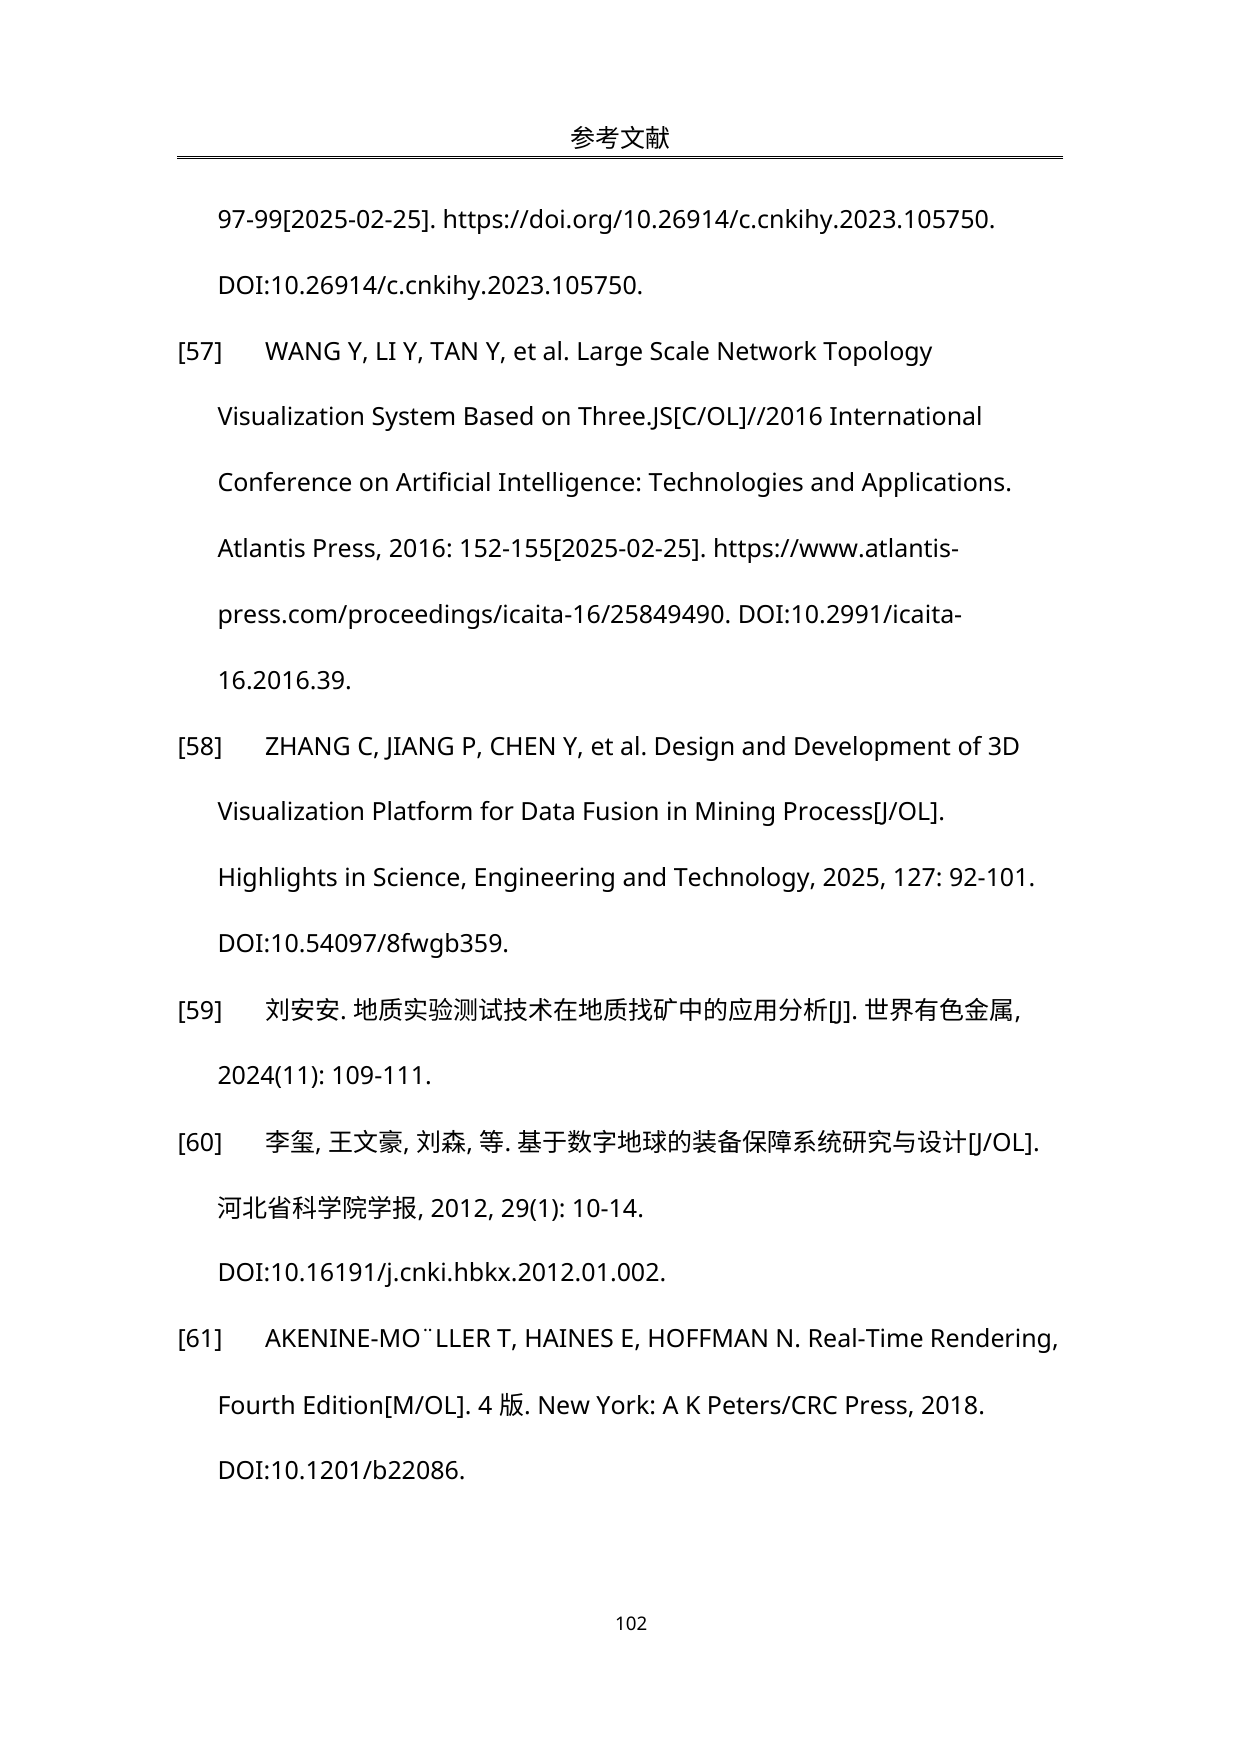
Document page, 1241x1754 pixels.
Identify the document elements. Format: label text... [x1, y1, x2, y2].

text [60] 李玺, 王文豪, 刘森, 等. 基于数字地球的装备保障系统研究与设计[J/OL]. 河北省科学院学报, 2012, 29(1): 10-14. DOI:10.16191/j.cnki.hbkx.2012.01.002. [177, 1107, 1063, 1305]
text [58] ZHANG C, JIANG P, CHEN Y, et al. Design and Development of 3D Visualization Platform for Data Fusion in Mining Process[J/OL]. Highlights in Science, Engineering and Technology, 2025, 127: 92-101. DOI:10.54097/8fwgb359. [177, 712, 1063, 976]
text [59] 刘安安. 地质实验测试技术在地质找矿中的应用分析[J]. 世界有色金属, 2024(11): 109-111. [177, 976, 1063, 1107]
text [61] AKENINE-MO¨LLER T, HAINES E, HOFFMAN N. Real-Time Rendering, Fourth Edition[M/OL]. 4 版. New York: A K Peters/CRC Press, 2018. DOI:10.1201/b22086. [177, 1305, 1063, 1502]
text [57] WANG Y, LI Y, TAN Y, et al. Large Scale Network Topology Visualization System Based on Three.JS[C/OL]//2016 International Conference on Artificial Intelligence: Technologies and Applications. Atlantis Press, 2016: 152-155[2025-02-25]. https://www.atlantis-press.com/proceedings/icaita-16/25849490. DOI:10.2991/icaita-16.2016.39. [177, 317, 1063, 712]
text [177, 186, 1063, 317]
